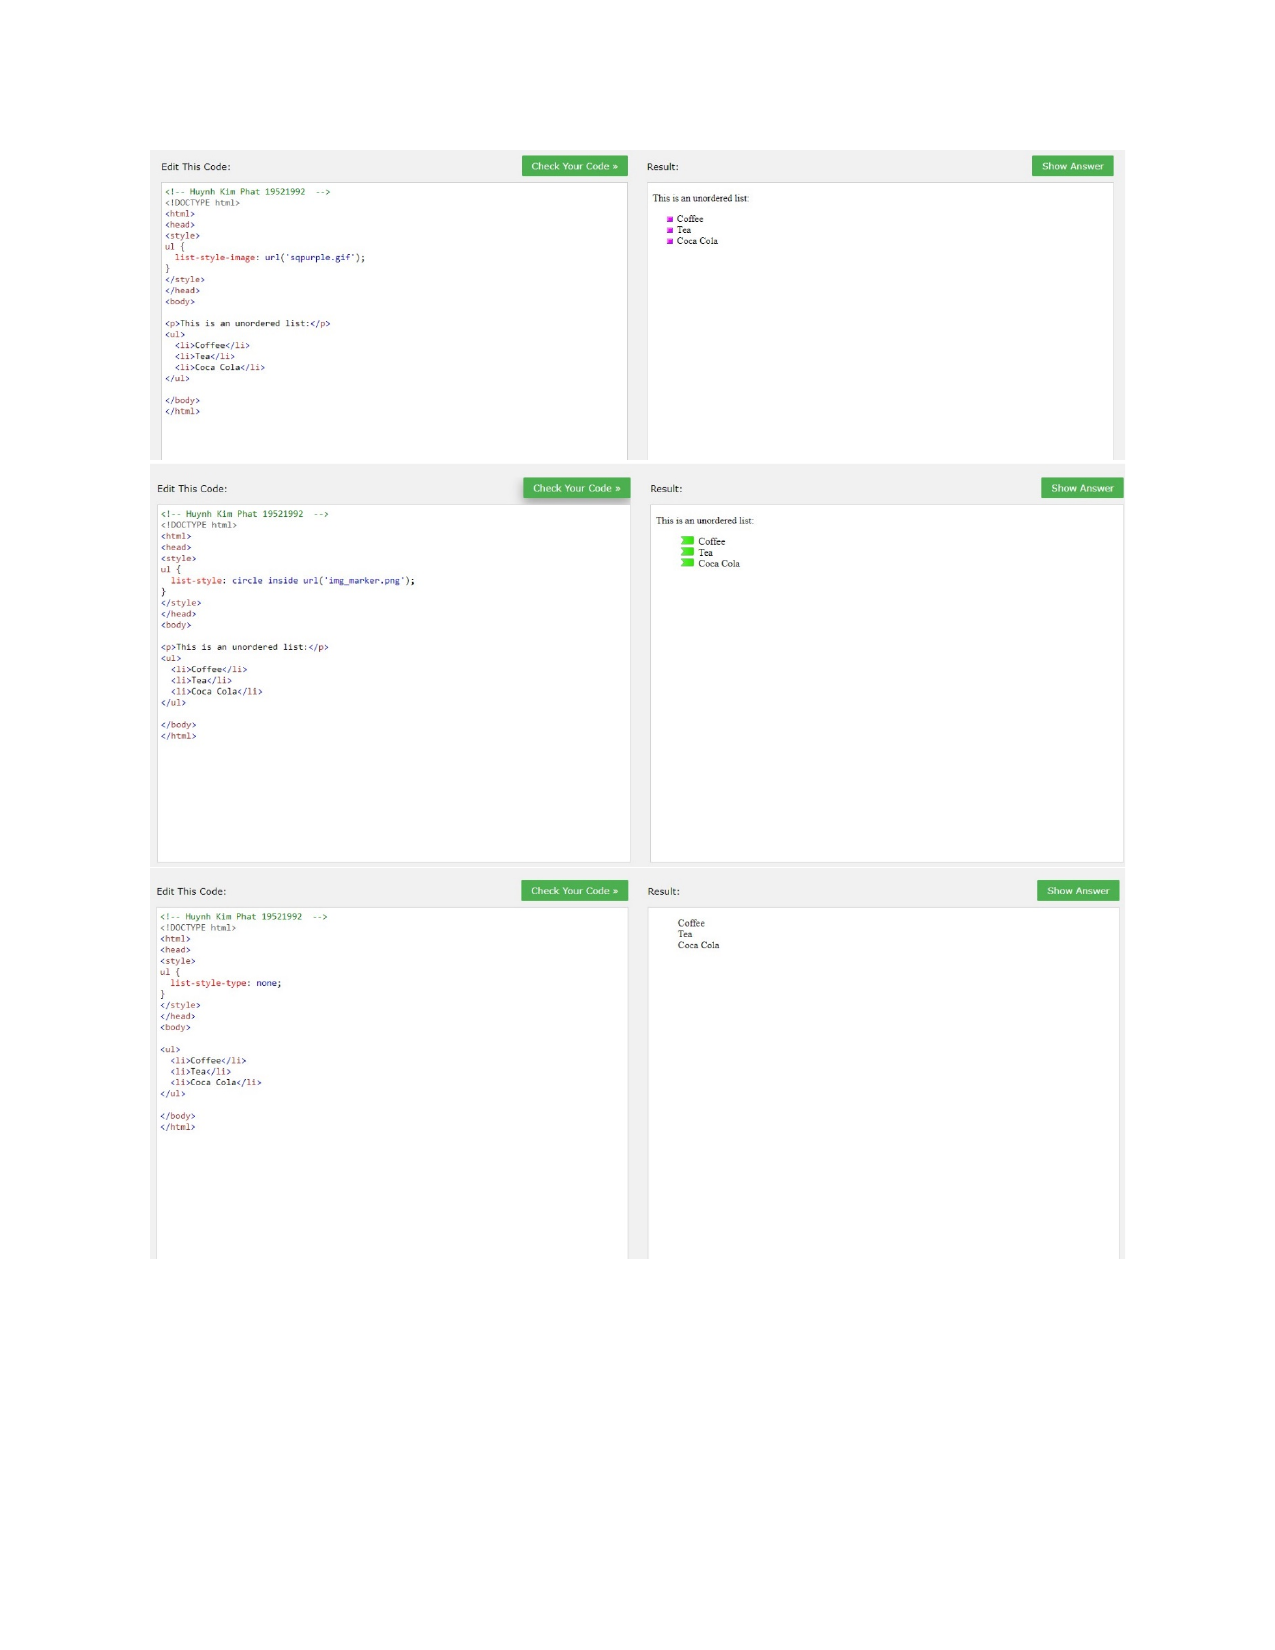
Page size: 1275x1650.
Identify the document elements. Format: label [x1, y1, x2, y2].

picture [150, 150, 1125, 460]
picture [150, 461, 1125, 867]
picture [150, 868, 1125, 1259]
